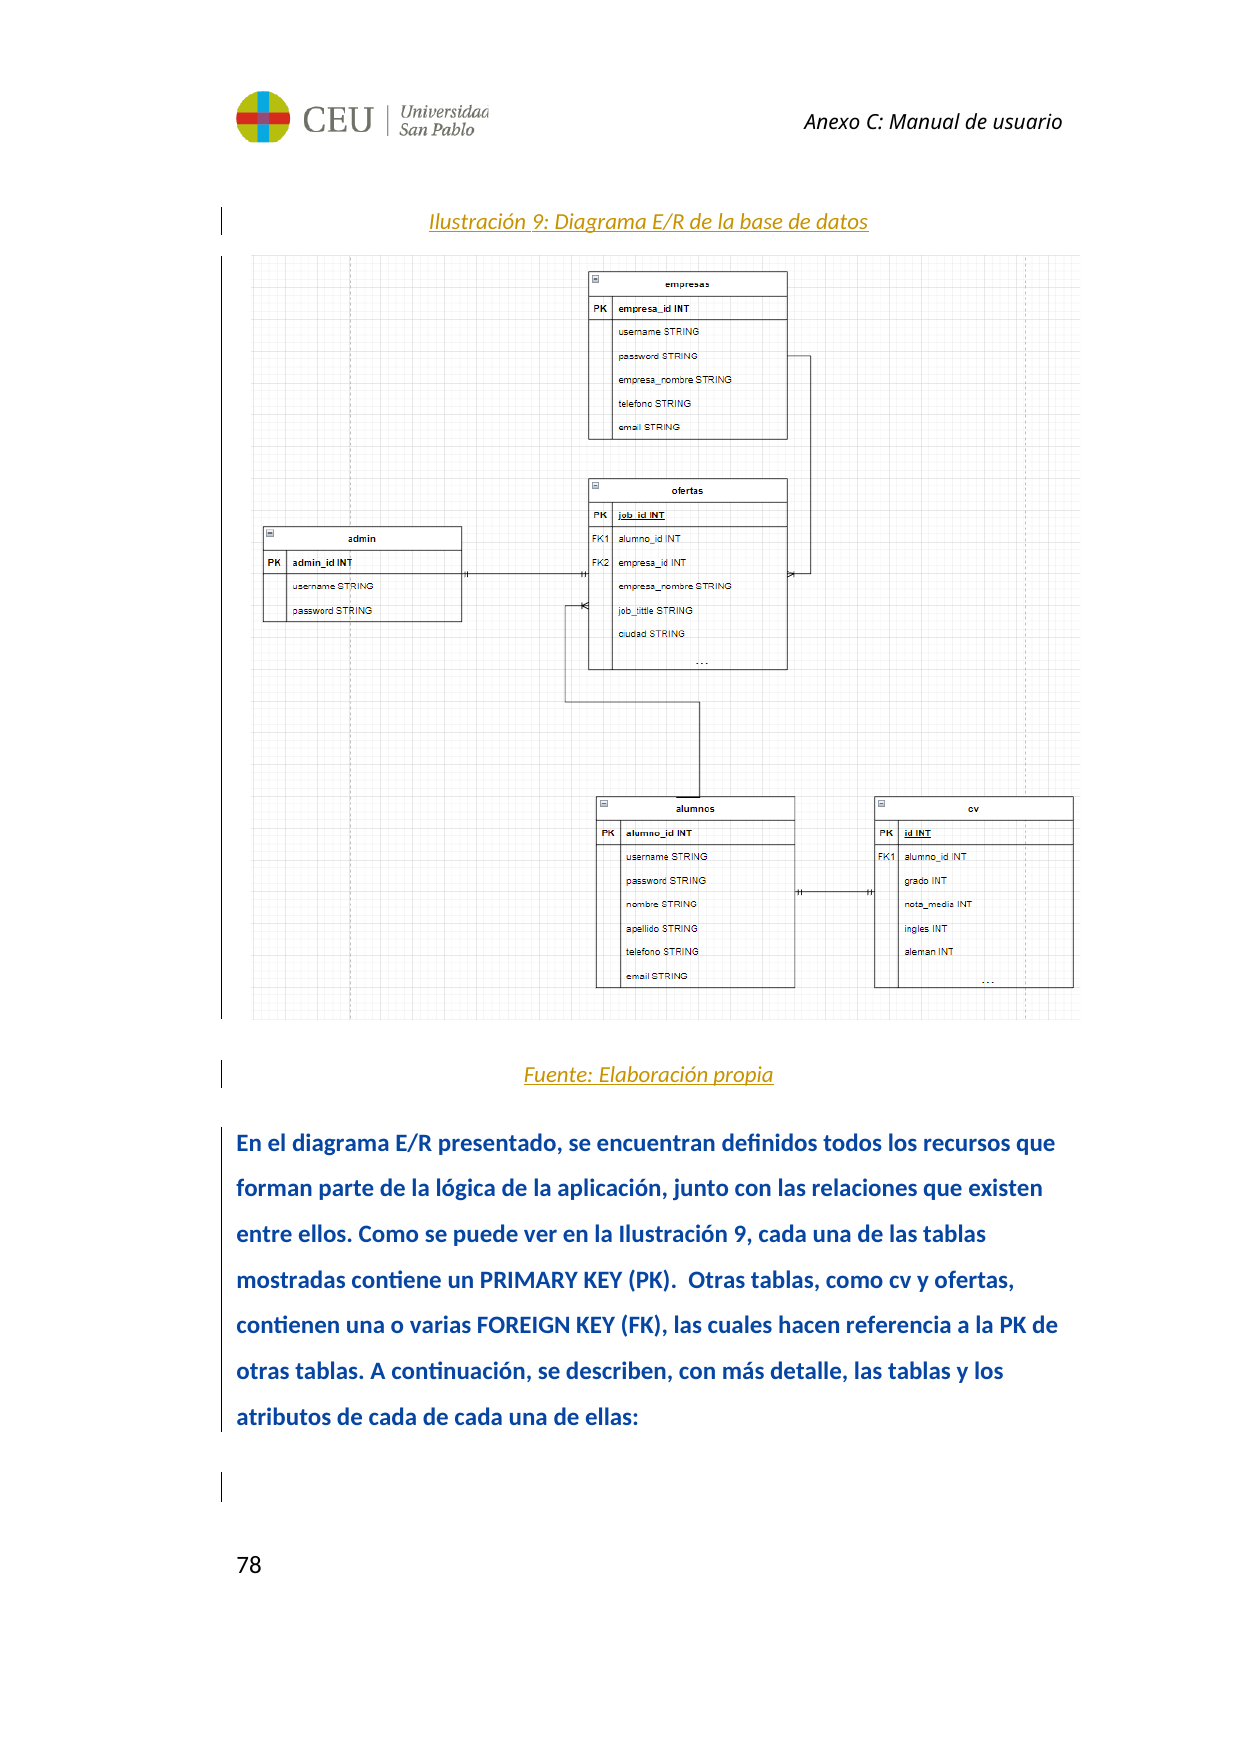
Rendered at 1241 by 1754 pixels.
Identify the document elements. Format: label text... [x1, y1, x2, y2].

text En el diagrama E/R presentado, se encuentran definidos todos los recursos que forman parte de la lógica de la aplicación, junto con las relaciones que existen entre ellos. Como se puede ver en la Ilustración 9, cada una de las tablas mostradas contiene un PRIMARY KEY (PK). Otras tablas, como cv y ofertas, contienen una o varias FOREIGN KEY (FK), las cuales hacen referencia a la PK de otras tablas. A continuación, se describen, con más detalle, las tablas y los atributos de cada de cada una de ellas: [236, 1127, 1063, 1432]
picture [251, 255, 1081, 1020]
text 9 [236, 207, 1063, 235]
picture [235, 89, 489, 143]
